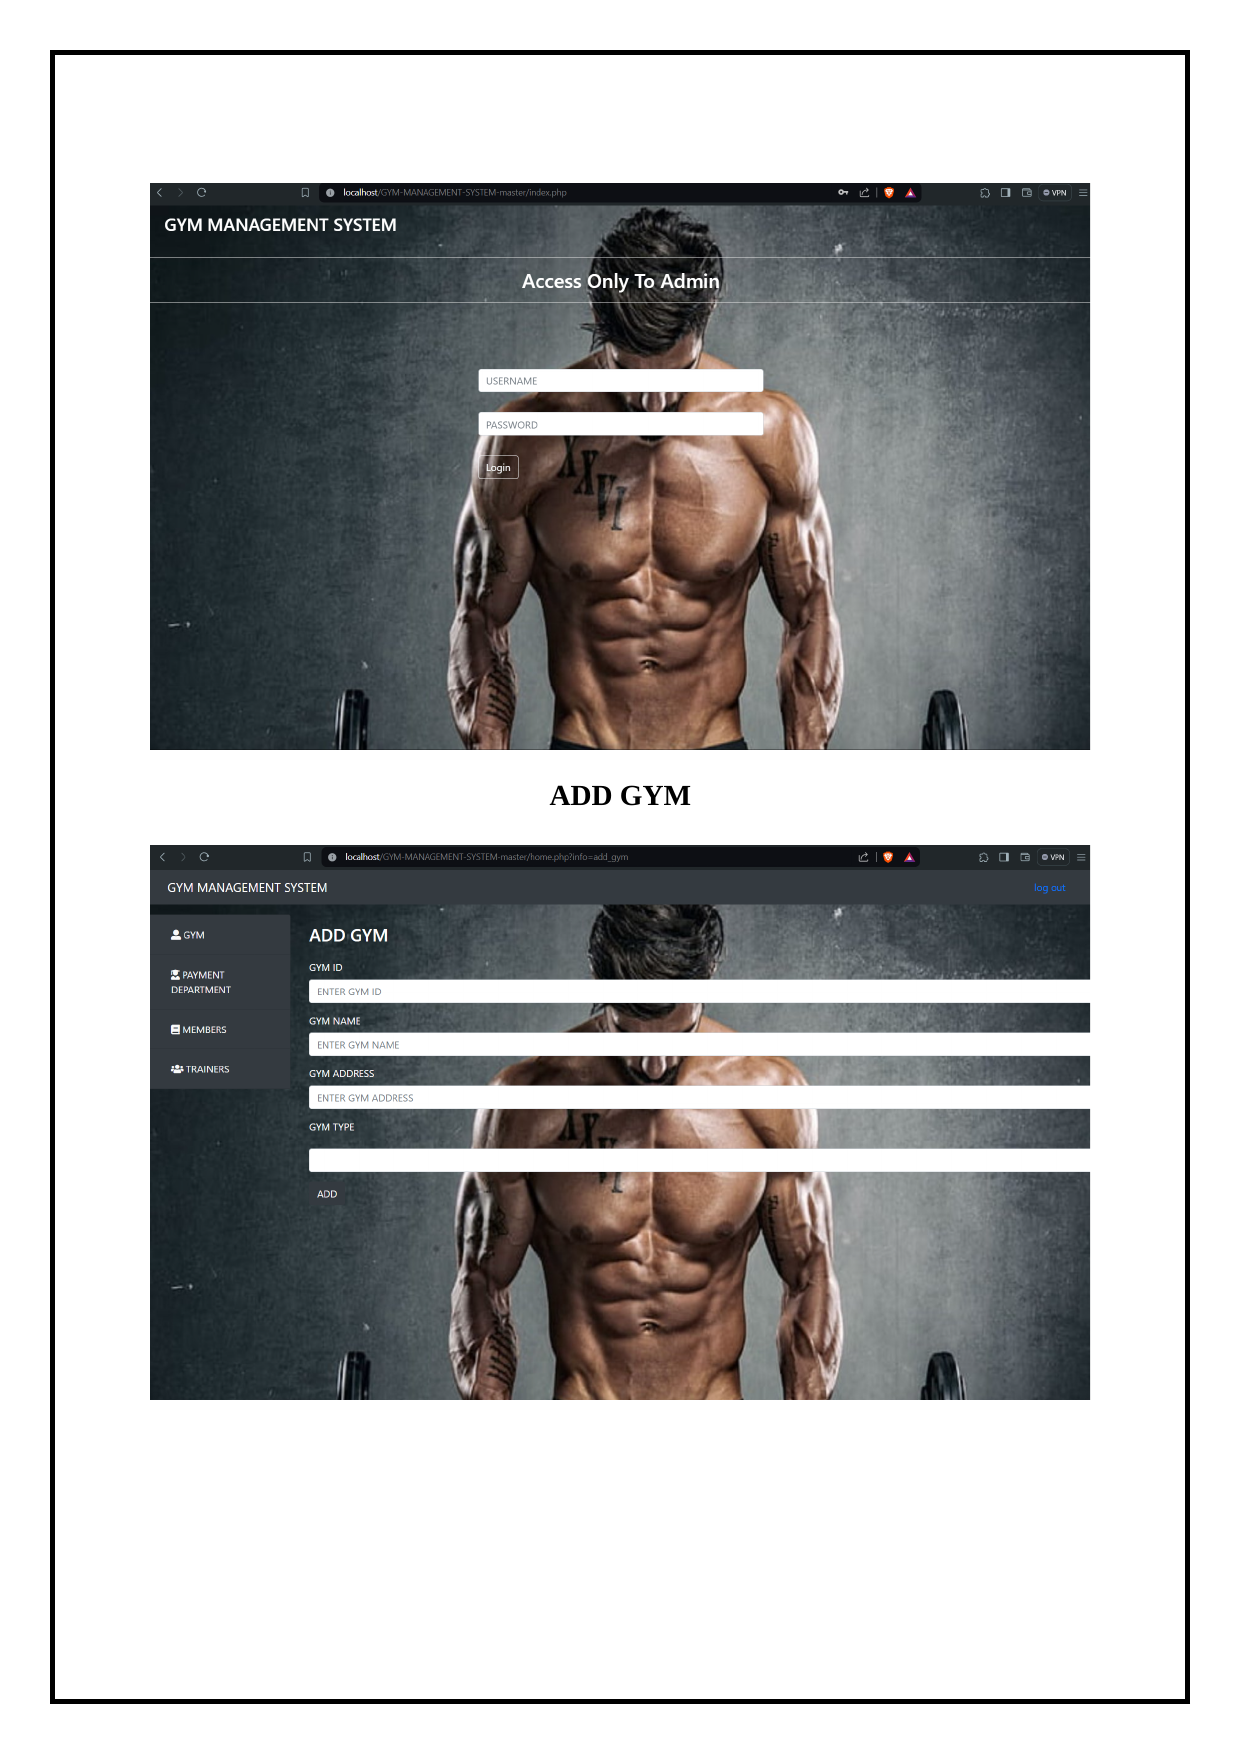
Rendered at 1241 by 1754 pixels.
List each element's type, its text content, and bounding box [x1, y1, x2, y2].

picture [150, 183, 1091, 750]
text ADD GYM [150, 778, 1090, 812]
picture [150, 845, 1091, 1400]
